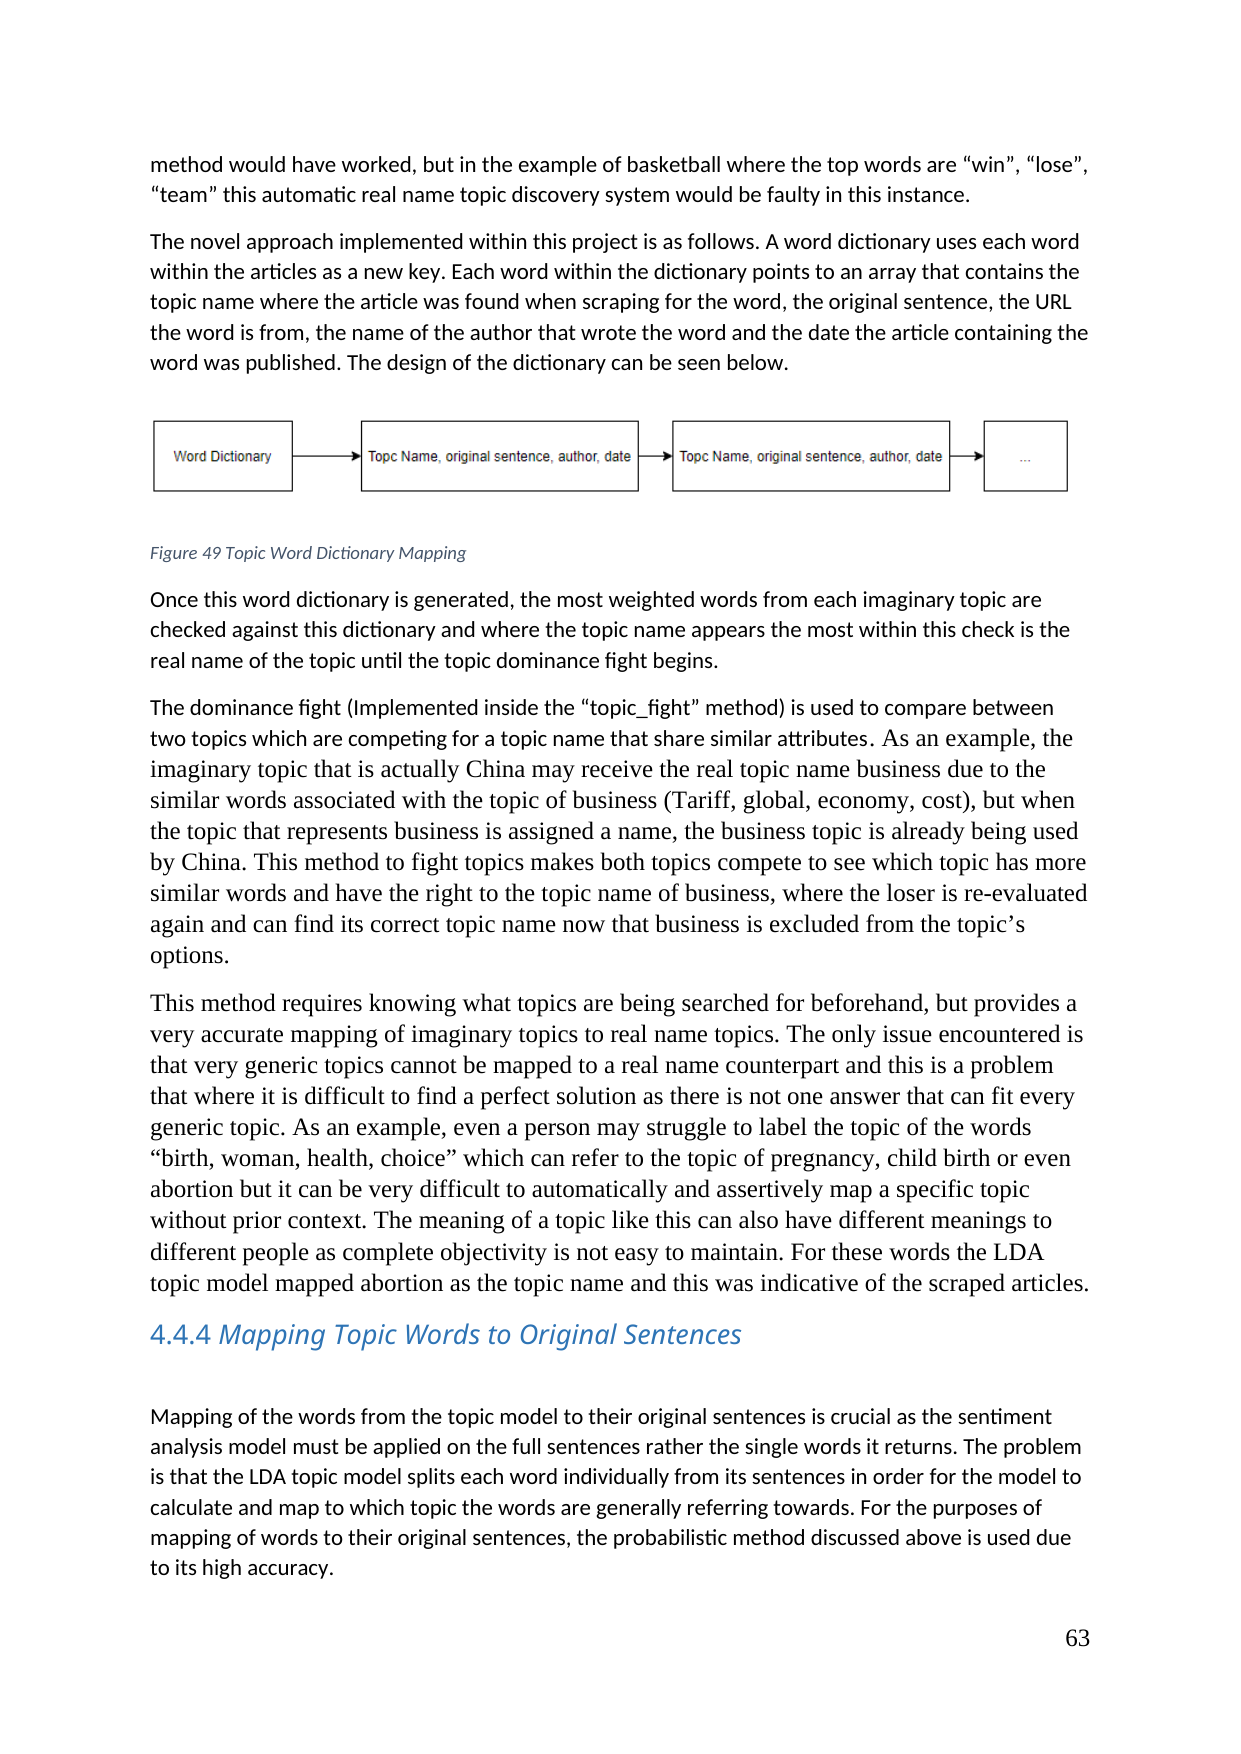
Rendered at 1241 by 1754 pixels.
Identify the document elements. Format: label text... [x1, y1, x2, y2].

text The dominance fight (Implemented inside the “topic_fight” method) is used to compare between two topics which are competing for a topic name that share similar attributes. As an example, the imaginary topic that is actually China may receive the real topic name business due to the similar words associated with the topic of business (Tariff, global, economy, cost), but when the topic that represents business is assigned a name, the business topic is already being used by China. This method to fight topics makes both topics compete to see which topic has more similar words and have the right to the topic name of business, where the loser is re-evaluated again and can find its correct topic name now that business is excluded from the topic’s options. [150, 693, 1090, 969]
text This method requires knowing what topics are being searched for beforehand, but provides a very accurate mapping of imaginary topics to real name topics. The only issue encountered is that very generic topics cannot be mapped to a real name counterpart and this is a problem that where it is difficult to find a perfect solution as there is not one answer that can fit every generic topic. As an example, even a person may struggle to label the topic of the words “birth, woman, health, choice” which can refer to the topic of pregnancy, child birth or even abortion but it can be very difficult to automatically and assertively map a specific topic without prior context. The meaning of a topic like this can also have different meanings to different people as complete objectivity is not easy to maintain. For these words the LDA topic model mapped abortion as the topic name and this was indicative of the scraped articles. [150, 988, 1090, 1296]
text Figure Topic Word Dictionary Mapping [150, 542, 1090, 564]
text Mapping of the words from the topic model to their original sentences is crucial as the sentiment analysis model must be applied on the full sentences rather the single words it returns. The problem is that the LDA topic model splits each word individually from its sentences in order for the model to calculate and map to which topic the words are generally referring towards. For the purposes of mapping of words to their original sentences, the probabilistic method discussed above is used due to its high accuracy. [150, 1402, 1090, 1581]
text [150, 150, 1090, 208]
text Once this word dictionary is generated, the most weighted words from each imaginary topic are checked against this dictionary and where the topic name appears the most within this check is the real name of the topic until the topic dominance fight begins. [150, 585, 1090, 674]
picture [150, 394, 1091, 523]
subtitle 4.4.4 Mapping Topic Words to Original Sentences [150, 1315, 1090, 1352]
text The novel approach implemented within this project is as follows. A word dictionary uses each word within the articles as a new key. Each word within the dictionary points to an array that contains the topic name where the article was found when scraping for the word, the original sentence, the URL the word is from, the name of the author that wrote the word and the date the article containing the word was published. The design of the dictionary can be seen below. [150, 227, 1090, 376]
